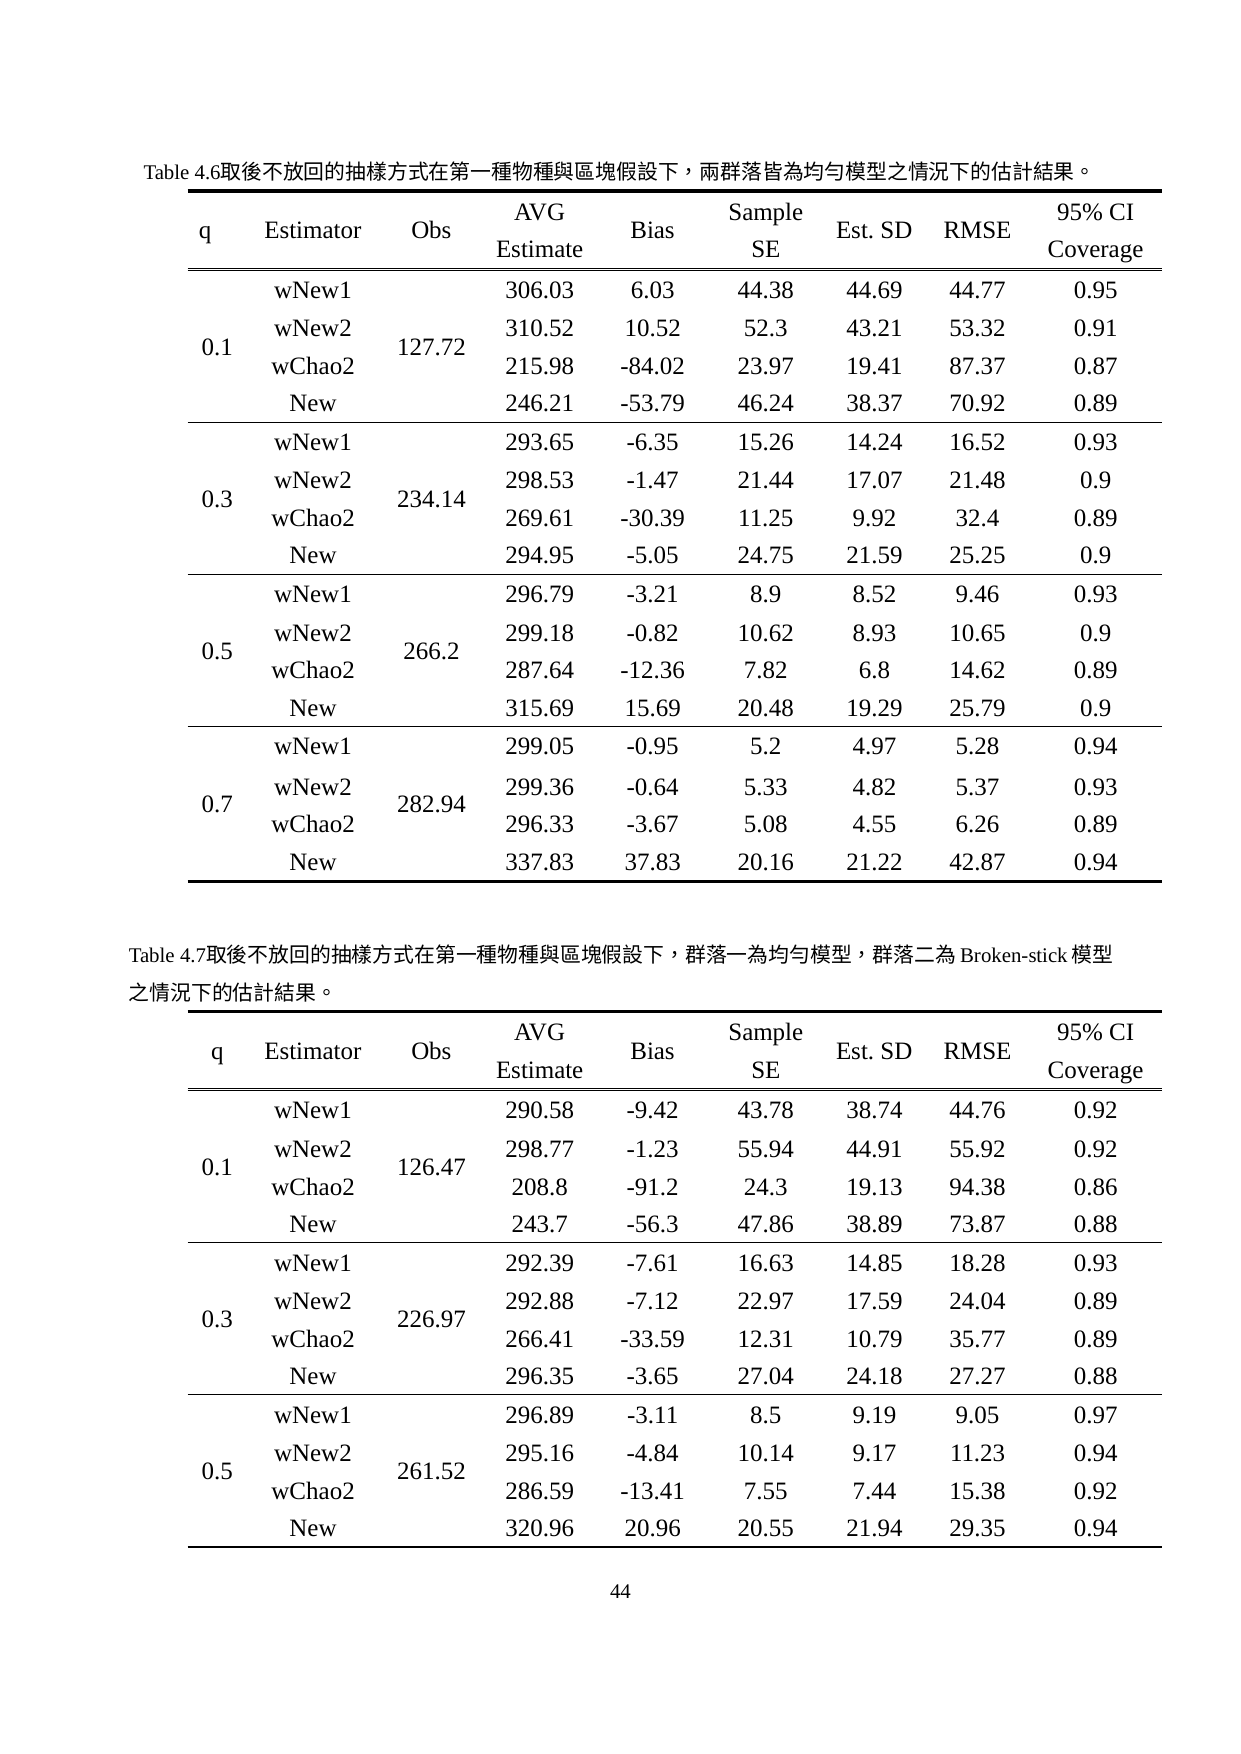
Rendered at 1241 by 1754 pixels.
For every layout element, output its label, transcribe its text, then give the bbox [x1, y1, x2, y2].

table_cell -33.59 [596, 1319, 709, 1357]
table_cell -0.82 [596, 612, 709, 651]
table_cell 0.9 [1029, 460, 1162, 499]
table_header Est. SD [822, 193, 926, 267]
table_cell 14.62 [926, 651, 1029, 688]
table_cell 296.89 [483, 1395, 596, 1433]
table_cell 55.92 [926, 1129, 1029, 1167]
table_cell -1.23 [596, 1129, 709, 1167]
table_cell 24.04 [926, 1281, 1029, 1319]
table_cell 0.7 [188, 727, 246, 880]
table_cell -53.79 [596, 384, 709, 422]
table_cell wNew2 [246, 308, 379, 347]
table_cell 73.87 [926, 1205, 1029, 1242]
table_cell 6.26 [926, 805, 1029, 842]
table_cell New [246, 1205, 379, 1242]
table_cell 7.44 [822, 1471, 926, 1509]
table_cell 0.3 [188, 423, 246, 574]
table_cell 5.33 [709, 764, 822, 805]
table_cell wChao2 [246, 499, 379, 536]
table_header 95% CI Coverage [1029, 193, 1162, 267]
table_cell 0.93 [1029, 575, 1162, 612]
table_cell 282.94 [379, 727, 483, 880]
table_cell 8.93 [822, 612, 926, 651]
table_cell 94.38 [926, 1167, 1029, 1205]
table_header AVG Estimate [483, 193, 596, 267]
table_cell 46.24 [709, 384, 822, 422]
table_cell 0.89 [1029, 805, 1162, 842]
table_cell wChao2 [246, 805, 379, 842]
table_cell 9.19 [822, 1395, 926, 1433]
table_header q [188, 193, 246, 267]
table_cell 14.85 [822, 1243, 926, 1281]
table_cell 25.25 [926, 536, 1029, 574]
table_cell 22.97 [709, 1281, 822, 1319]
table_cell 0.93 [1029, 423, 1162, 460]
table_cell 29.35 [926, 1509, 1029, 1546]
table_cell 52.3 [709, 308, 822, 347]
table_cell 43.21 [822, 308, 926, 347]
table_cell 44.76 [926, 1091, 1029, 1129]
table_cell 70.92 [926, 384, 1029, 422]
table_cell 11.25 [709, 499, 822, 536]
table_cell 0.5 [188, 575, 246, 726]
table_cell wChao2 [246, 1471, 379, 1509]
table_cell 0.88 [1029, 1205, 1162, 1242]
table_cell 24.3 [709, 1167, 822, 1205]
table_cell -5.05 [596, 536, 709, 574]
table_cell 292.39 [483, 1243, 596, 1281]
table_cell 24.18 [822, 1357, 926, 1394]
table_cell 7.55 [709, 1471, 822, 1509]
table_cell 87.37 [926, 347, 1029, 384]
table_cell 12.31 [709, 1319, 822, 1357]
table_cell 315.69 [483, 688, 596, 726]
table_cell 7.82 [709, 651, 822, 688]
table_header RMSE [926, 193, 1029, 267]
table_cell 290.58 [483, 1091, 596, 1129]
table_cell 310.52 [483, 308, 596, 347]
table_cell 296.33 [483, 805, 596, 842]
table_header AVG Estimate [483, 1013, 596, 1088]
table_cell 266.41 [483, 1319, 596, 1357]
table_header q [188, 1013, 246, 1088]
table_cell 10.52 [596, 308, 709, 347]
table_cell 0.93 [1029, 764, 1162, 805]
table_cell -12.36 [596, 651, 709, 688]
table_cell 0.89 [1029, 1281, 1162, 1319]
table_cell 9.05 [926, 1395, 1029, 1433]
table_cell 10.14 [709, 1433, 822, 1471]
table_cell 44.69 [822, 271, 926, 308]
table_cell New [246, 1357, 379, 1394]
table_cell 0.94 [1029, 727, 1162, 764]
table_cell 27.27 [926, 1357, 1029, 1394]
table_cell wNew2 [246, 1281, 379, 1319]
table_cell 6.8 [822, 651, 926, 688]
table_cell -3.67 [596, 805, 709, 842]
table_cell 38.74 [822, 1091, 926, 1129]
table_cell 0.1 [188, 1091, 246, 1242]
table_cell 20.55 [709, 1509, 822, 1546]
table_cell 0.1 [188, 271, 246, 422]
table_cell 337.83 [483, 843, 596, 880]
table_cell 24.75 [709, 536, 822, 574]
table_cell New [246, 1509, 379, 1546]
table_cell wChao2 [246, 1167, 379, 1205]
table_header Sample SE [709, 193, 822, 267]
table_cell 299.05 [483, 727, 596, 764]
table_cell 287.64 [483, 651, 596, 688]
table_header Obs [379, 193, 483, 267]
table_cell 21.59 [822, 536, 926, 574]
table_cell 9.46 [926, 575, 1029, 612]
table_cell 298.77 [483, 1129, 596, 1167]
table_cell -3.65 [596, 1357, 709, 1394]
table_cell 8.52 [822, 575, 926, 612]
table_cell -7.12 [596, 1281, 709, 1319]
table_cell 269.61 [483, 499, 596, 536]
table_cell New [246, 843, 379, 880]
table_cell 292.88 [483, 1281, 596, 1319]
table_header Bias [596, 1013, 709, 1088]
table_cell 4.55 [822, 805, 926, 842]
table_cell wNew2 [246, 1129, 379, 1167]
table_cell 4.97 [822, 727, 926, 764]
table_cell 306.03 [483, 271, 596, 308]
table_cell 35.77 [926, 1319, 1029, 1357]
table_cell 21.94 [822, 1509, 926, 1546]
table_cell 38.89 [822, 1205, 926, 1242]
table_cell -7.61 [596, 1243, 709, 1281]
table_cell 18.28 [926, 1243, 1029, 1281]
table_cell 19.29 [822, 688, 926, 726]
table_cell 37.83 [596, 843, 709, 880]
table_cell 43.78 [709, 1091, 822, 1129]
table_cell wNew1 [246, 575, 379, 612]
table_cell 0.92 [1029, 1471, 1162, 1509]
table_cell 32.4 [926, 499, 1029, 536]
table_cell wChao2 [246, 347, 379, 384]
table_header Estimator [246, 193, 379, 267]
table_cell 0.89 [1029, 499, 1162, 536]
table_cell 21.22 [822, 843, 926, 880]
table_cell 6.03 [596, 271, 709, 308]
table_header RMSE [926, 1013, 1029, 1088]
table_cell -0.95 [596, 727, 709, 764]
table_cell wNew1 [246, 727, 379, 764]
table_cell 0.9 [1029, 536, 1162, 574]
table_cell 55.94 [709, 1129, 822, 1167]
table_cell 0.88 [1029, 1357, 1162, 1394]
table_cell 27.04 [709, 1357, 822, 1394]
table_cell 23.97 [709, 347, 822, 384]
table_cell 208.8 [483, 1167, 596, 1205]
table_cell -13.41 [596, 1471, 709, 1509]
table_cell wNew2 [246, 764, 379, 805]
table_cell -91.2 [596, 1167, 709, 1205]
table_cell 296.79 [483, 575, 596, 612]
table_cell -9.42 [596, 1091, 709, 1129]
table_cell 261.52 [379, 1395, 483, 1546]
table_cell 0.95 [1029, 271, 1162, 308]
table_cell 19.13 [822, 1167, 926, 1205]
table_cell 0.89 [1029, 384, 1162, 422]
table_header Bias [596, 193, 709, 267]
table_cell 9.92 [822, 499, 926, 536]
table_cell 0.9 [1029, 688, 1162, 726]
table_cell -3.21 [596, 575, 709, 612]
table_cell 10.79 [822, 1319, 926, 1357]
table_header Sample SE [709, 1013, 822, 1088]
table_cell 5.28 [926, 727, 1029, 764]
table_cell 215.98 [483, 347, 596, 384]
table_cell 5.08 [709, 805, 822, 842]
table_cell 0.92 [1029, 1091, 1162, 1129]
table_cell New [246, 384, 379, 422]
table_cell wNew1 [246, 423, 379, 460]
table_cell 0.87 [1029, 347, 1162, 384]
table_cell wNew1 [246, 1395, 379, 1433]
table_cell -1.47 [596, 460, 709, 499]
table_cell -56.3 [596, 1205, 709, 1242]
table_cell 0.94 [1029, 843, 1162, 880]
table_cell 0.94 [1029, 1509, 1162, 1546]
table_cell 44.38 [709, 271, 822, 308]
table_cell 0.92 [1029, 1129, 1162, 1167]
table_cell 4.82 [822, 764, 926, 805]
table_cell 0.97 [1029, 1395, 1162, 1433]
table_cell 47.86 [709, 1205, 822, 1242]
table_cell 15.69 [596, 688, 709, 726]
table_header Est. SD [822, 1013, 926, 1088]
table_header Obs [379, 1013, 483, 1088]
table_cell -0.64 [596, 764, 709, 805]
table_cell 9.17 [822, 1433, 926, 1471]
table_cell 44.77 [926, 271, 1029, 308]
table_cell wChao2 [246, 651, 379, 688]
table_cell 0.89 [1029, 651, 1162, 688]
table_cell wNew2 [246, 612, 379, 651]
table_cell wNew2 [246, 460, 379, 499]
table_cell 243.7 [483, 1205, 596, 1242]
table_cell -84.02 [596, 347, 709, 384]
table_cell 25.79 [926, 688, 1029, 726]
table_cell wNew1 [246, 1243, 379, 1281]
table_cell wNew1 [246, 271, 379, 308]
table_cell 0.5 [188, 1395, 246, 1546]
table_cell 20.16 [709, 843, 822, 880]
table_cell 226.97 [379, 1243, 483, 1394]
table_cell 10.62 [709, 612, 822, 651]
table_cell 0.93 [1029, 1243, 1162, 1281]
table_header 95% CI Coverage [1029, 1013, 1162, 1088]
table_cell wNew2 [246, 1433, 379, 1471]
table_cell New [246, 536, 379, 574]
table_cell 0.89 [1029, 1319, 1162, 1357]
table_cell 5.37 [926, 764, 1029, 805]
table_cell 296.35 [483, 1357, 596, 1394]
table_cell 0.86 [1029, 1167, 1162, 1205]
table_cell 17.59 [822, 1281, 926, 1319]
table_cell 0.3 [188, 1243, 246, 1394]
table_header Estimator [246, 1013, 379, 1088]
table_cell 0.91 [1029, 308, 1162, 347]
table_cell 15.26 [709, 423, 822, 460]
table_cell 5.2 [709, 727, 822, 764]
table_cell 234.14 [379, 423, 483, 574]
table_cell 21.44 [709, 460, 822, 499]
table_cell 320.96 [483, 1509, 596, 1546]
table_cell 246.21 [483, 384, 596, 422]
table_cell 44.91 [822, 1129, 926, 1167]
table_cell 295.16 [483, 1433, 596, 1471]
table_cell 20.48 [709, 688, 822, 726]
table_cell 11.23 [926, 1433, 1029, 1471]
table_cell 127.72 [379, 271, 483, 422]
table_cell 0.9 [1029, 612, 1162, 651]
table_cell 298.53 [483, 460, 596, 499]
table_cell 299.18 [483, 612, 596, 651]
table_cell 8.9 [709, 575, 822, 612]
table_cell 293.65 [483, 423, 596, 460]
table_cell 38.37 [822, 384, 926, 422]
table_cell wChao2 [246, 1319, 379, 1357]
table_cell -6.35 [596, 423, 709, 460]
table_cell 266.2 [379, 575, 483, 726]
table_cell 126.47 [379, 1091, 483, 1242]
table_cell 294.95 [483, 536, 596, 574]
table_cell 299.36 [483, 764, 596, 805]
table_cell New [246, 688, 379, 726]
table_cell -4.84 [596, 1433, 709, 1471]
table_cell 19.41 [822, 347, 926, 384]
table_cell -30.39 [596, 499, 709, 536]
table_cell 21.48 [926, 460, 1029, 499]
table_cell 286.59 [483, 1471, 596, 1509]
table_cell 17.07 [822, 460, 926, 499]
table_cell 53.32 [926, 308, 1029, 347]
table_cell 8.5 [709, 1395, 822, 1433]
table_cell 16.52 [926, 423, 1029, 460]
table_cell 0.94 [1029, 1433, 1162, 1471]
table_cell 10.65 [926, 612, 1029, 651]
table_cell 42.87 [926, 843, 1029, 880]
table_cell wNew1 [246, 1091, 379, 1129]
table_cell 15.38 [926, 1471, 1029, 1509]
table_cell 16.63 [709, 1243, 822, 1281]
table_cell 14.24 [822, 423, 926, 460]
table_cell 20.96 [596, 1509, 709, 1546]
table_cell -3.11 [596, 1395, 709, 1433]
